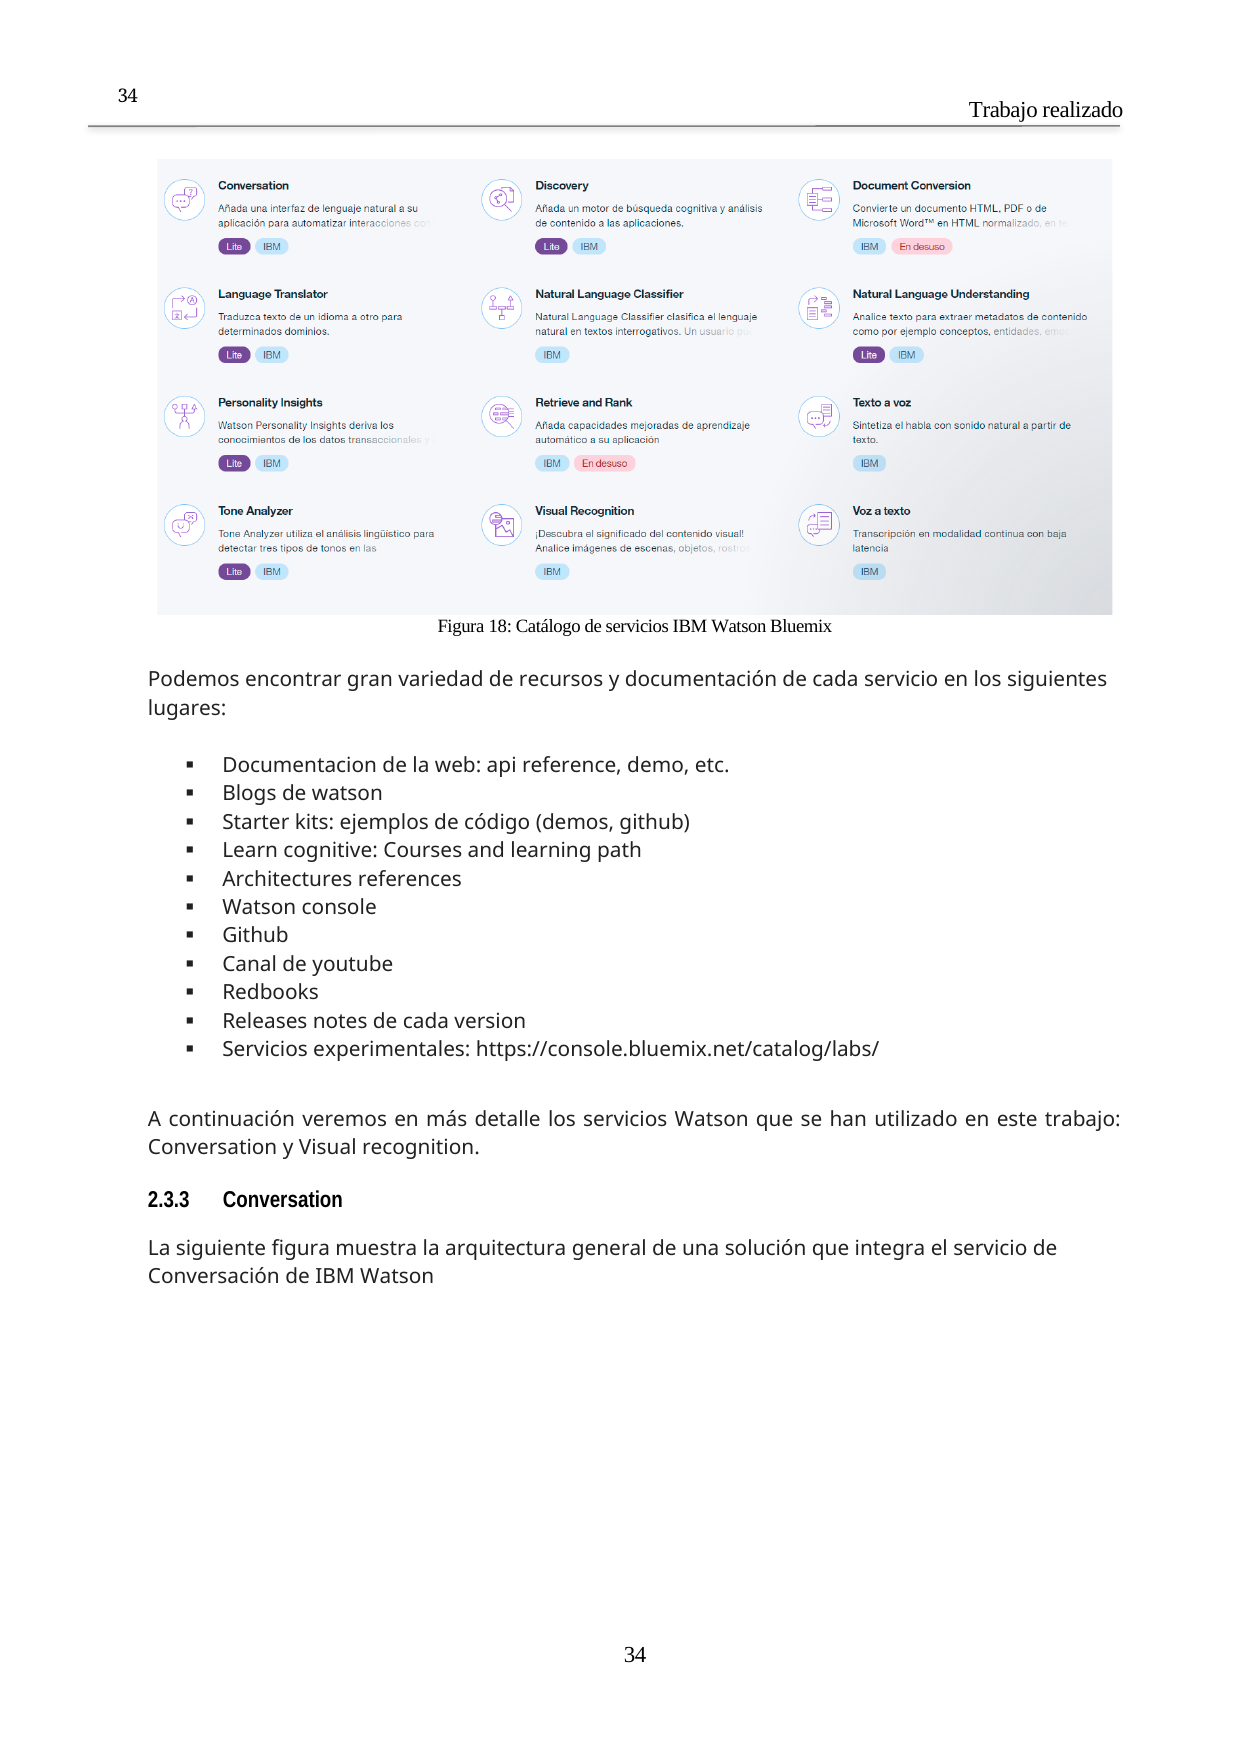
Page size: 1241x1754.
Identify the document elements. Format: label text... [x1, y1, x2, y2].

list Learn cognitive: Courses and learning path [185, 835, 1122, 864]
picture [157, 159, 1113, 615]
list Watson console [185, 892, 1122, 921]
list Starter kits: ejemplos de código (demos, github) [185, 807, 1122, 835]
list Servicios experimentales: https://console.bluemix.net/catalog/labs/ [185, 1034, 1122, 1063]
list Blogs de watson [185, 778, 1122, 807]
text Podemos encontrar gran variedad de recursos y documentación de cada servicio en los siguientes lugares: [148, 664, 1122, 721]
list Documentacion de la web: api reference, demo, etc. [185, 750, 1122, 778]
list Github [185, 921, 1122, 949]
text A continuación veremos en más detalle los servicios Watson que se han utilizado en este trabajo: Conversation y Visual recognition. [148, 1104, 1122, 1161]
subtitle Conversation [148, 1186, 1122, 1212]
list Architectures references [185, 864, 1122, 892]
list Canal de youtube [185, 949, 1122, 977]
list Redbooks [185, 977, 1122, 1006]
list Releases notes de cada version [185, 1006, 1122, 1034]
text La siguiente figura muestra la arquitectura general de una solución que integra el servicio de Conversación de IBM Watson [148, 1233, 1122, 1289]
